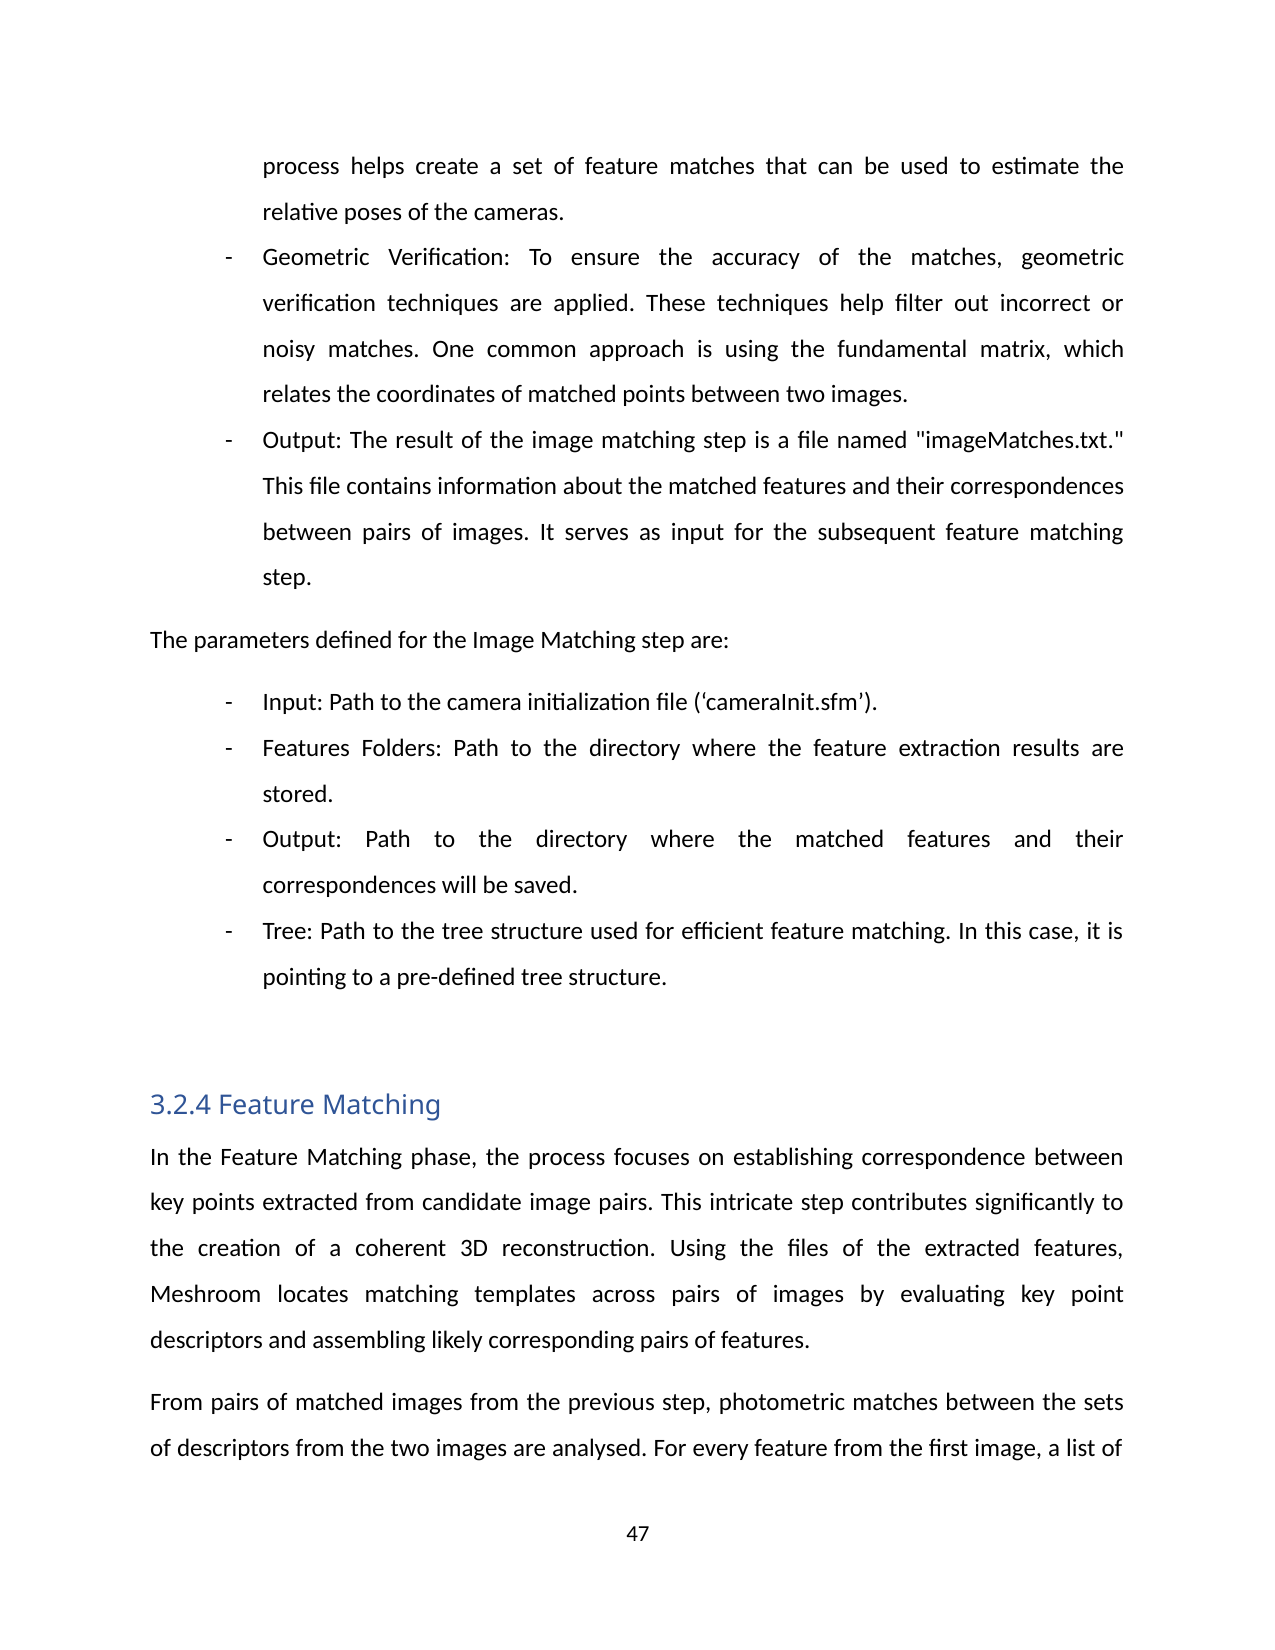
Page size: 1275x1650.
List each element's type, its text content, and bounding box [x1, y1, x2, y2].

text In the Feature Matching phase, the process focuses on establishing correspondence between key points extracted from candidate image pairs. This intricate step contributes significantly to the creation of a coherent 3D reconstruction. Using the files of the extracted features, Meshroom locates matching templates across pairs of images by evaluating key point descriptors and assembling likely corresponding pairs of features. [150, 1141, 1125, 1354]
list Input: Path to the camera initialization file (‘cameraInit.sfm’). [225, 686, 1125, 717]
subtitle 3.2.4 Feature Matching [150, 1086, 1125, 1122]
list Tree: Path to the tree structure used for efficient feature matching. In this case, it is pointing to a pre-defined tree structure. [225, 915, 1125, 991]
list Output: Path to the directory where the matched features and their correspondences will be saved. [225, 823, 1125, 900]
text The parameters defined for the Image Matching step are: [150, 624, 1125, 654]
list Features Folders: Path to the directory where the feature extraction results are stored. [225, 732, 1125, 808]
list Geometric Verification: To ensure the accuracy of the matches, geometric verification techniques are applied. These techniques help filter out incorrect or noisy matches. One common approach is using the fundamental matrix, which relates the coordinates of matched points between two images. [225, 241, 1125, 409]
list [225, 150, 1125, 226]
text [150, 1386, 1125, 1462]
list Output: The result of the image matching step is a file named "imageMatches.txt." This file contains information about the matched features and their correspondences between pairs of images. It serves as input for the subsequent feature matching step. [225, 424, 1125, 592]
